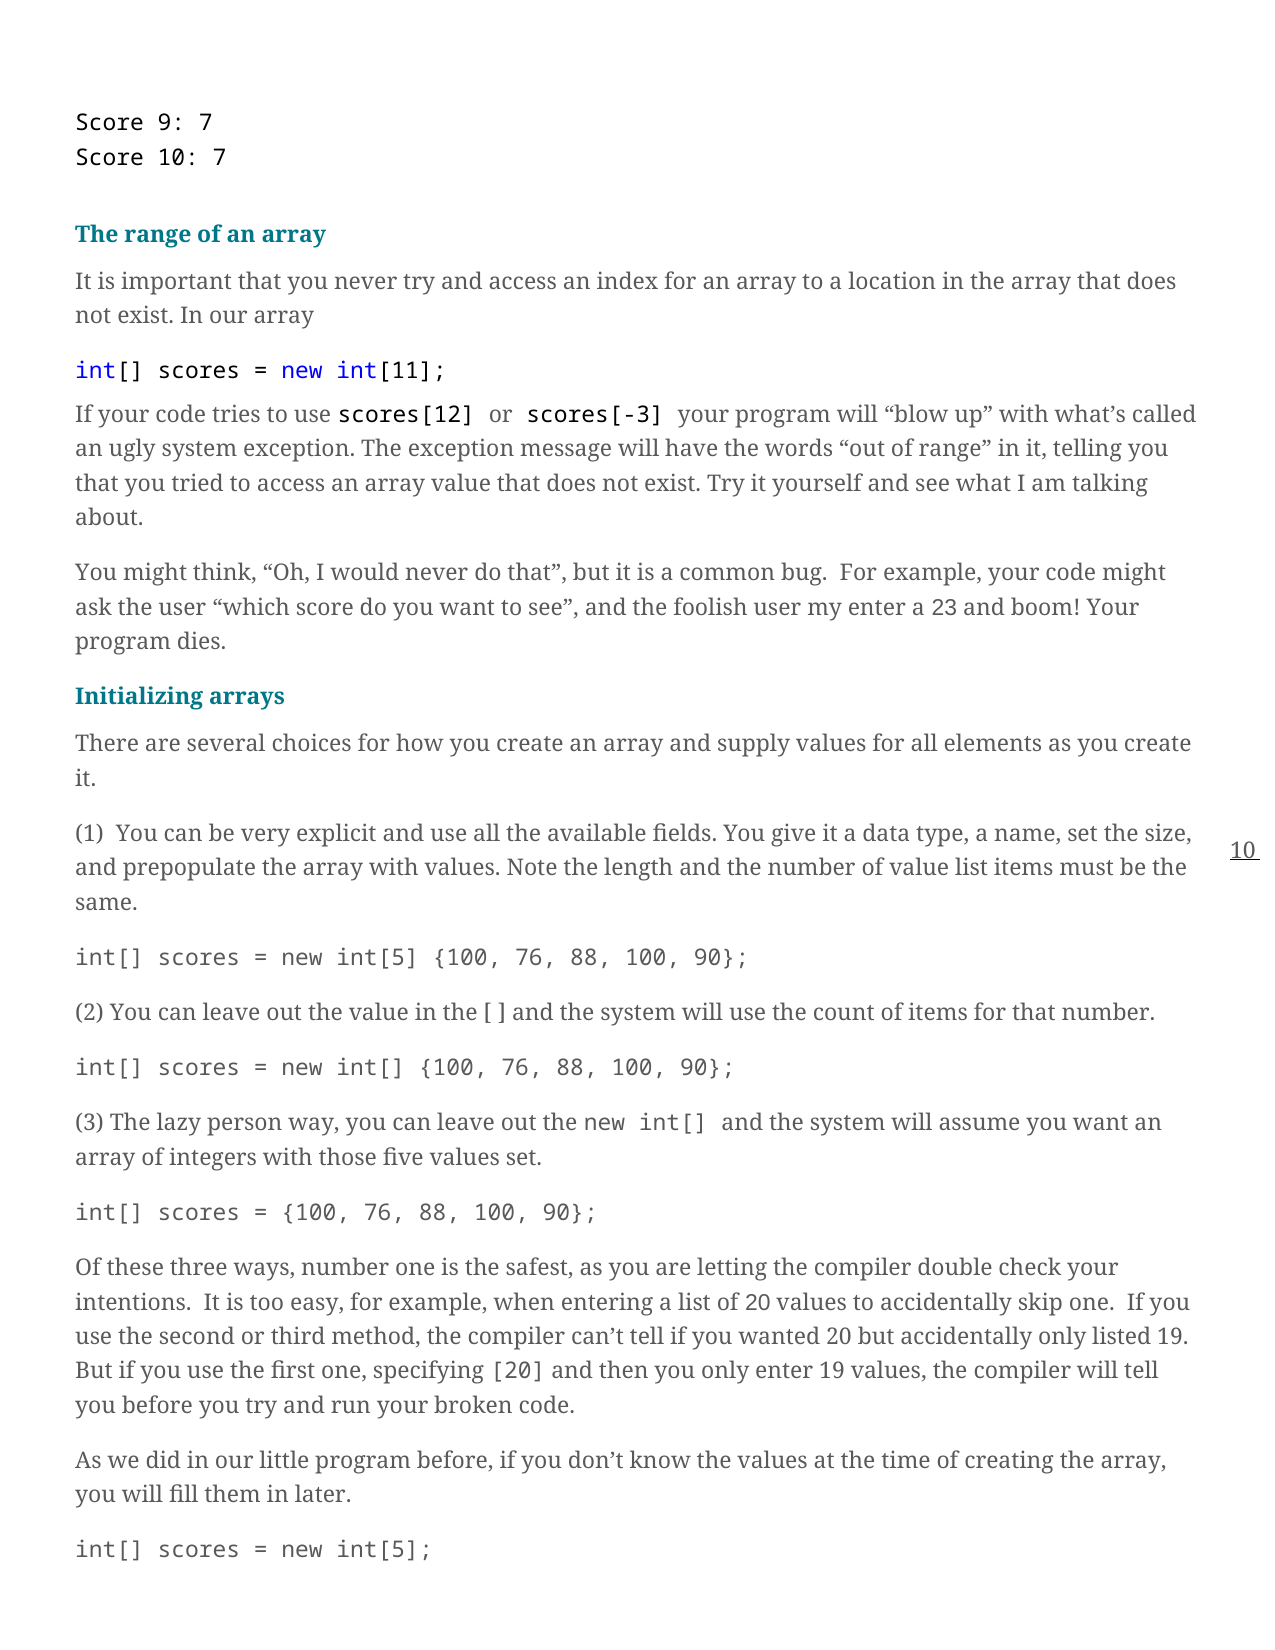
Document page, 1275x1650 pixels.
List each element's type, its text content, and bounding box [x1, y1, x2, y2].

text There are several choices for how you create an array and supply values for all elements as you create it. [75, 727, 1200, 793]
text If your code tries to use scores[12] or scores[-3] your program will “blow up” with what’s called an ugly system exception. The exception message will have the words “out of range” in it, telling you that you tried to access an array value that does not exist. Try it yourself and see what I am talking about. [75, 398, 1200, 532]
text int[] scores = new int[11]; [75, 354, 1200, 385]
text Of these three ways, number one is the safest, as you are letting the compiler double check your intentions. It is too easy, for example, when entering a list of 20 values to accidentally skip one. If you use the second or third method, the compiler can’t tell if you wanted 20 but accidentally only listed 19. But if you use the first one, specifying [20] and then you only enter 19 values, the compiler will tell you before you try and run your broken code. [75, 1251, 1200, 1420]
text (1) You can be very explicit and use all the available fields. You give it a data type, a name, set the size, and prepopulate the array with values. Note the length and the number of value list items must be the same. [75, 817, 1200, 917]
subtitle The range of an array [75, 218, 1200, 249]
text int[] scores = new int[5] {100, 76, 88, 100, 90}; [75, 941, 1200, 972]
text It is important that you never try and access an index for an array to a location in the array that does not exist. In our array [75, 264, 1200, 330]
text You might think, “Oh, I would never do that”, but it is a common bug. For example, your code might ask the user “which score do you want to see”, and the foolish user my enter a 23 and boom! Your program dies. [75, 556, 1200, 656]
subtitle Initializing arrays [75, 680, 1200, 711]
text Score 10: 7 [75, 141, 1200, 172]
text int[] scores = new int[] {100, 76, 88, 100, 90}; [75, 1051, 1200, 1082]
text (3) The lazy person way, you can leave out the new int[] and the system will assume you want an array of integers with those five values set. [75, 1106, 1200, 1172]
text int[] scores = new int[5]; [75, 1533, 1200, 1564]
text int[] scores = {100, 76, 88, 100, 90}; [75, 1196, 1200, 1227]
text Score 9: 7 [75, 106, 1200, 137]
text (2) You can leave out the value in the [ ] and the system will use the count of items for that number. [75, 996, 1200, 1027]
text As we did in our little program before, if you don’t know the values at the time of creating the array, you will fill them in later. [75, 1444, 1200, 1509]
